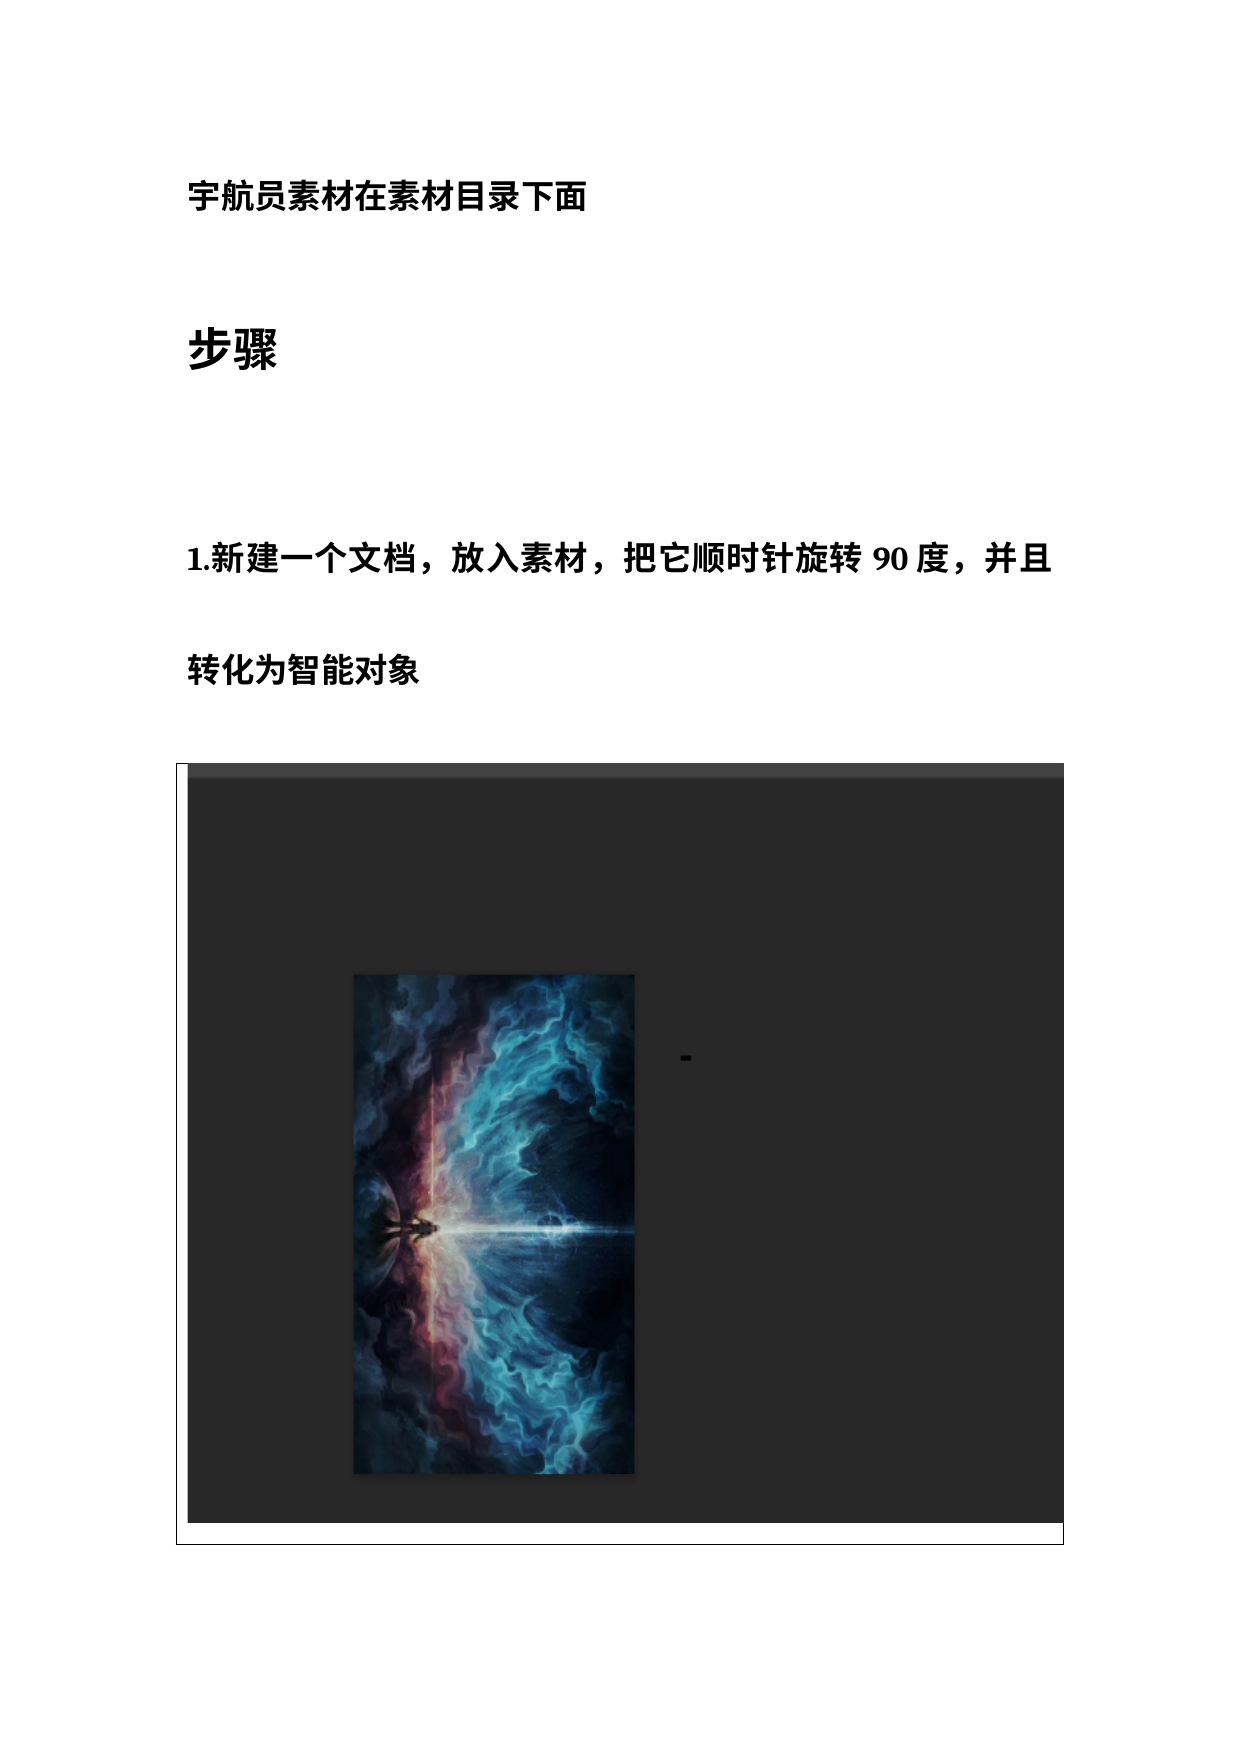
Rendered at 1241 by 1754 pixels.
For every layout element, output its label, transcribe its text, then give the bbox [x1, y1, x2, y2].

subtitle 步骤 [187, 297, 1053, 395]
subtitle 宇航员素材在素材目录下面 [187, 162, 1053, 227]
table_header [177, 764, 1063, 1543]
picture [187, 763, 1064, 1523]
subtitle 1.新建一个文档，放入素材，把它顺时针旋转90度，并且转化为智能对象 [187, 523, 1053, 700]
